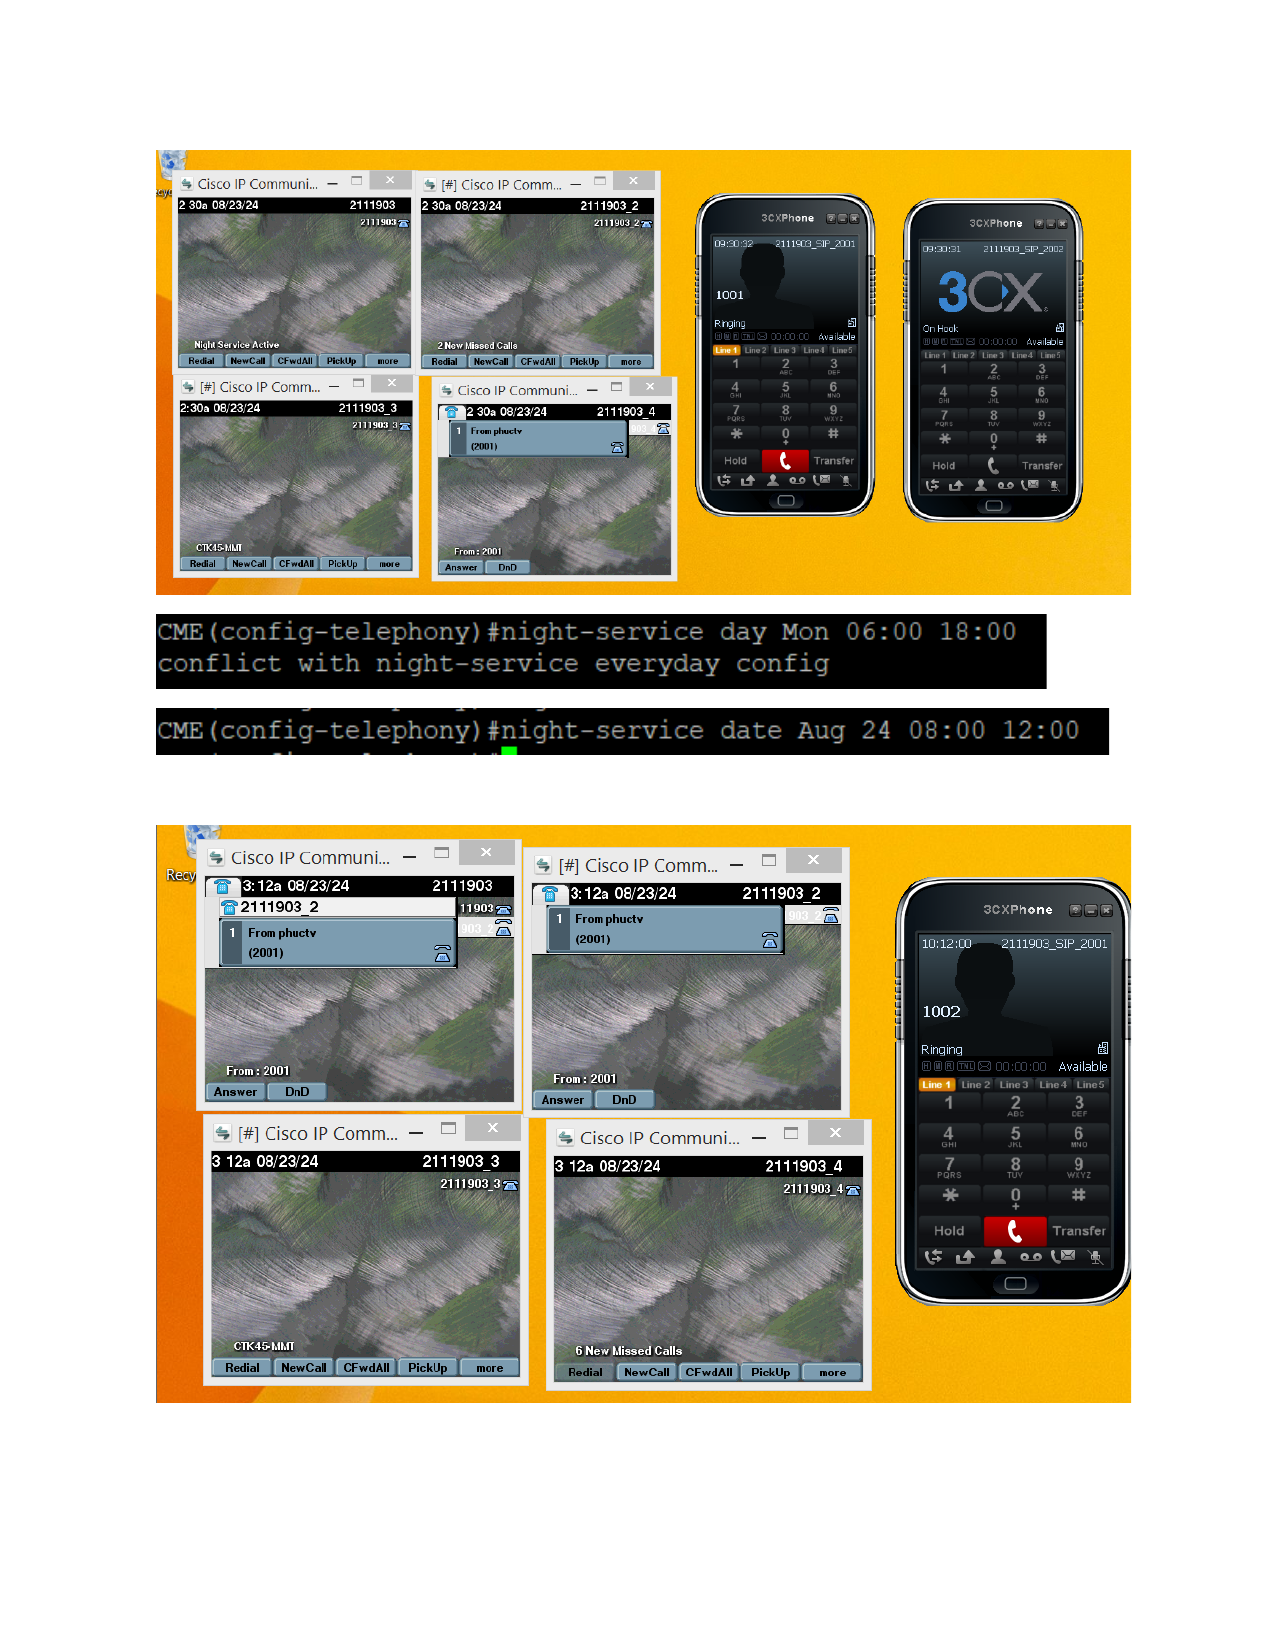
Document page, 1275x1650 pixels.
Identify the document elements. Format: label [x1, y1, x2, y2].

picture [156, 150, 1132, 595]
picture [156, 708, 1110, 755]
picture [156, 614, 1047, 689]
picture [156, 825, 1132, 1403]
